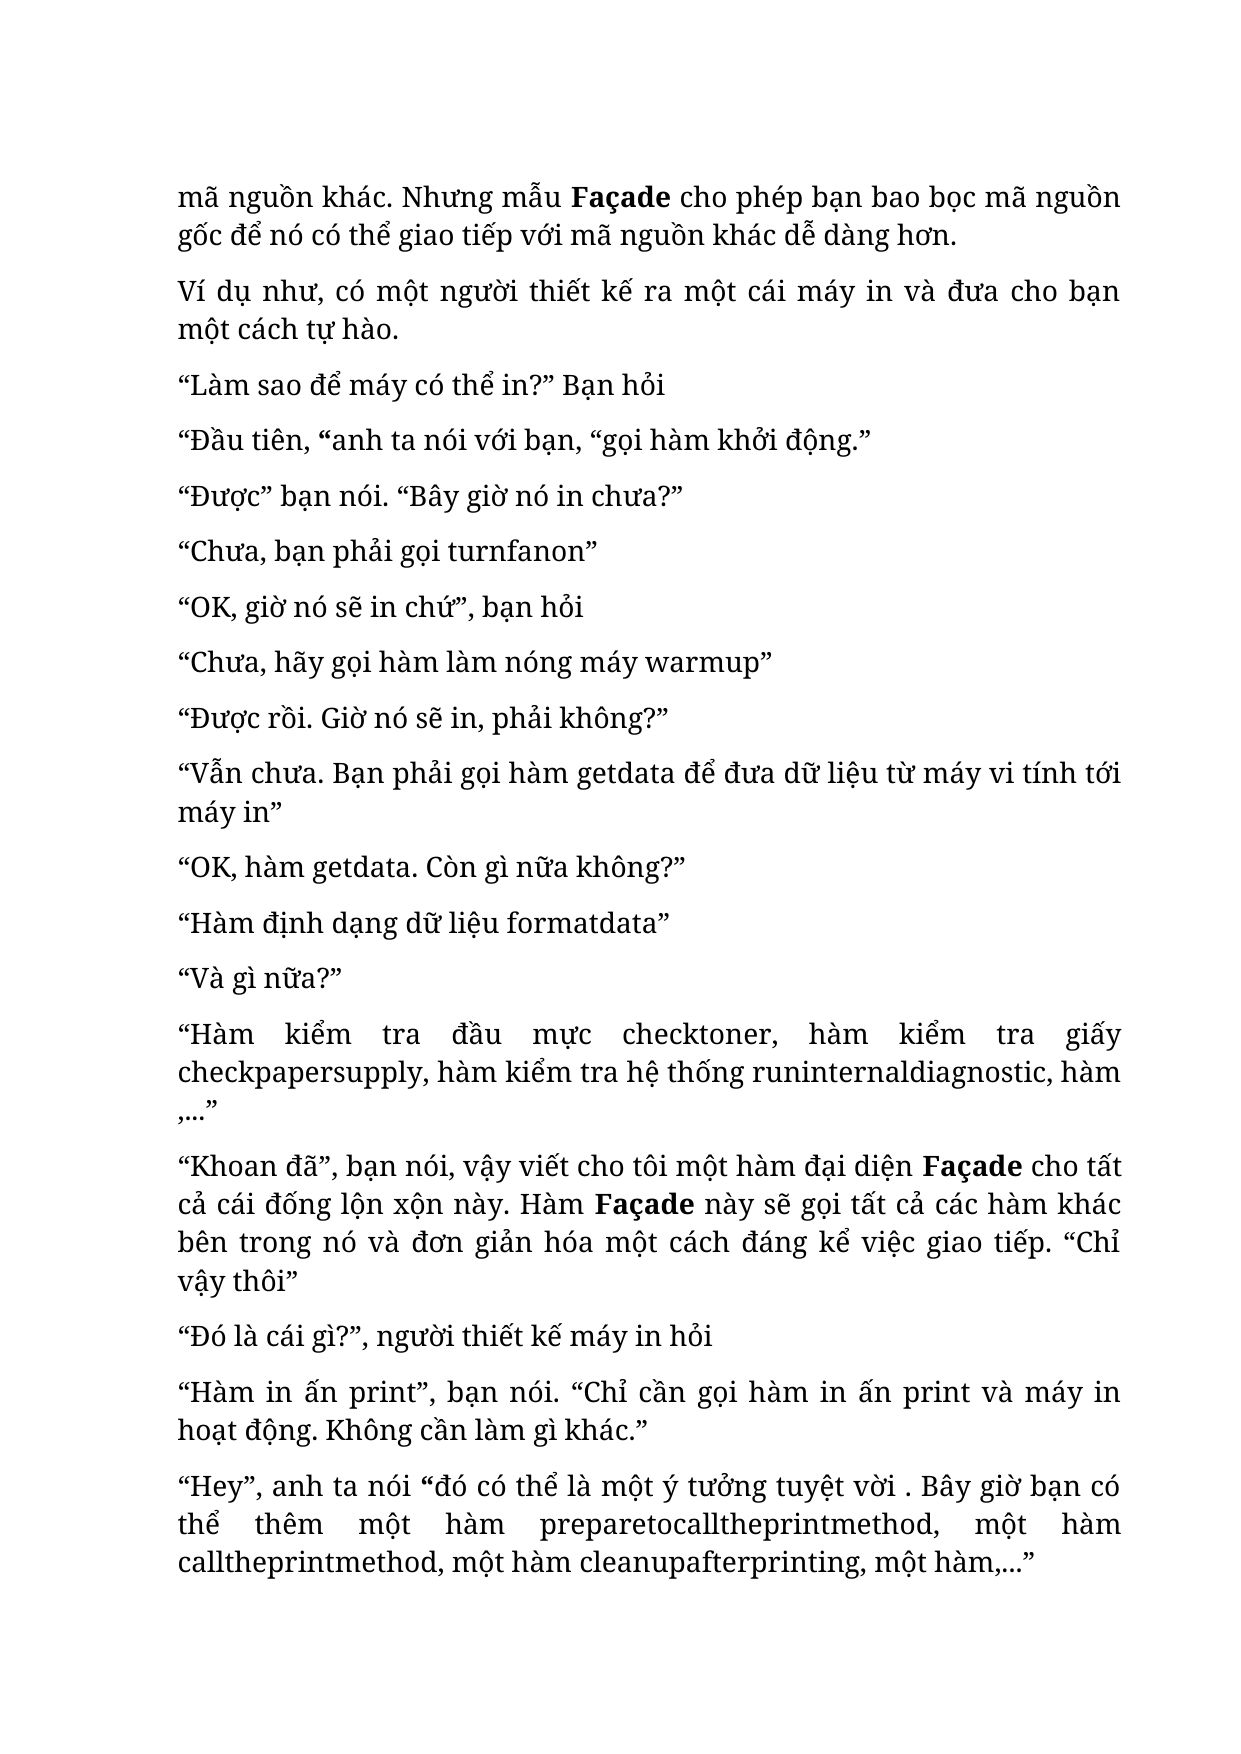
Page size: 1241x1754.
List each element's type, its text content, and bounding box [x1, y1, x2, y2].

text “Đó là cái gì?”, người thiết kế máy in hỏi [177, 1317, 1122, 1355]
text “Làm sao để máy có thể in?” Bạn hỏi [177, 365, 1122, 403]
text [177, 177, 1122, 254]
text “Hey”, anh ta nói “đó có thể là một ý tưởng tuyệt vời . Bây giờ bạn có thể thêm một hàm preparetocalltheprintmethod, một hàm calltheprintmethod, một hàm cleanupafterprinting, một hàm,...” [177, 1466, 1122, 1581]
text “Được” bạn nói. “Bây giờ nó in chưa?” [177, 476, 1122, 514]
text “Chưa, bạn phải gọi turnfanon” [177, 531, 1122, 570]
text “OK, hàm getdata. Còn gì nữa không?” [177, 847, 1122, 886]
text “Khoan đã”, bạn nói, vậy viết cho tôi một hàm đại diện Façade cho tất cả cái đống lộn xộn này. Hàm Façade này sẽ gọi tất cả các hàm khác bên trong nó và đơn giản hóa một cách đáng kể việc giao tiếp. “Chỉ vậy thôi” [177, 1146, 1122, 1299]
text “Đầu tiên, “anh ta nói với bạn, “gọi hàm khởi động.” [177, 420, 1122, 459]
text “Chưa, hãy gọi hàm làm nóng máy warmup” [177, 642, 1122, 681]
text “Hàm in ấn print”, bạn nói. “Chỉ cần gọi hàm in ấn print và máy in hoạt động. Không cần làm gì khác.” [177, 1372, 1122, 1449]
text “OK, giờ nó sẽ in chứ”, bạn hỏi [177, 587, 1122, 625]
text “Hàm kiểm tra đầu mực checktoner, hàm kiểm tra giấy checkpapersupply, hàm kiểm tra hệ thống runinternaldiagnostic, hàm ,...” [177, 1014, 1122, 1129]
text “Vẫn chưa. Bạn phải gọi hàm getdata để đưa dữ liệu từ máy vi tính tới máy in” [177, 753, 1122, 830]
text “Hàm định dạng dữ liệu formatdata” [177, 903, 1122, 941]
text Ví dụ như, có một người thiết kế ra một cái máy in và đưa cho bạn một cách tự hào. [177, 271, 1122, 348]
text “Và gì nữa?” [177, 958, 1122, 997]
text “Được rồi. Giờ nó sẽ in, phải không?” [177, 698, 1122, 736]
